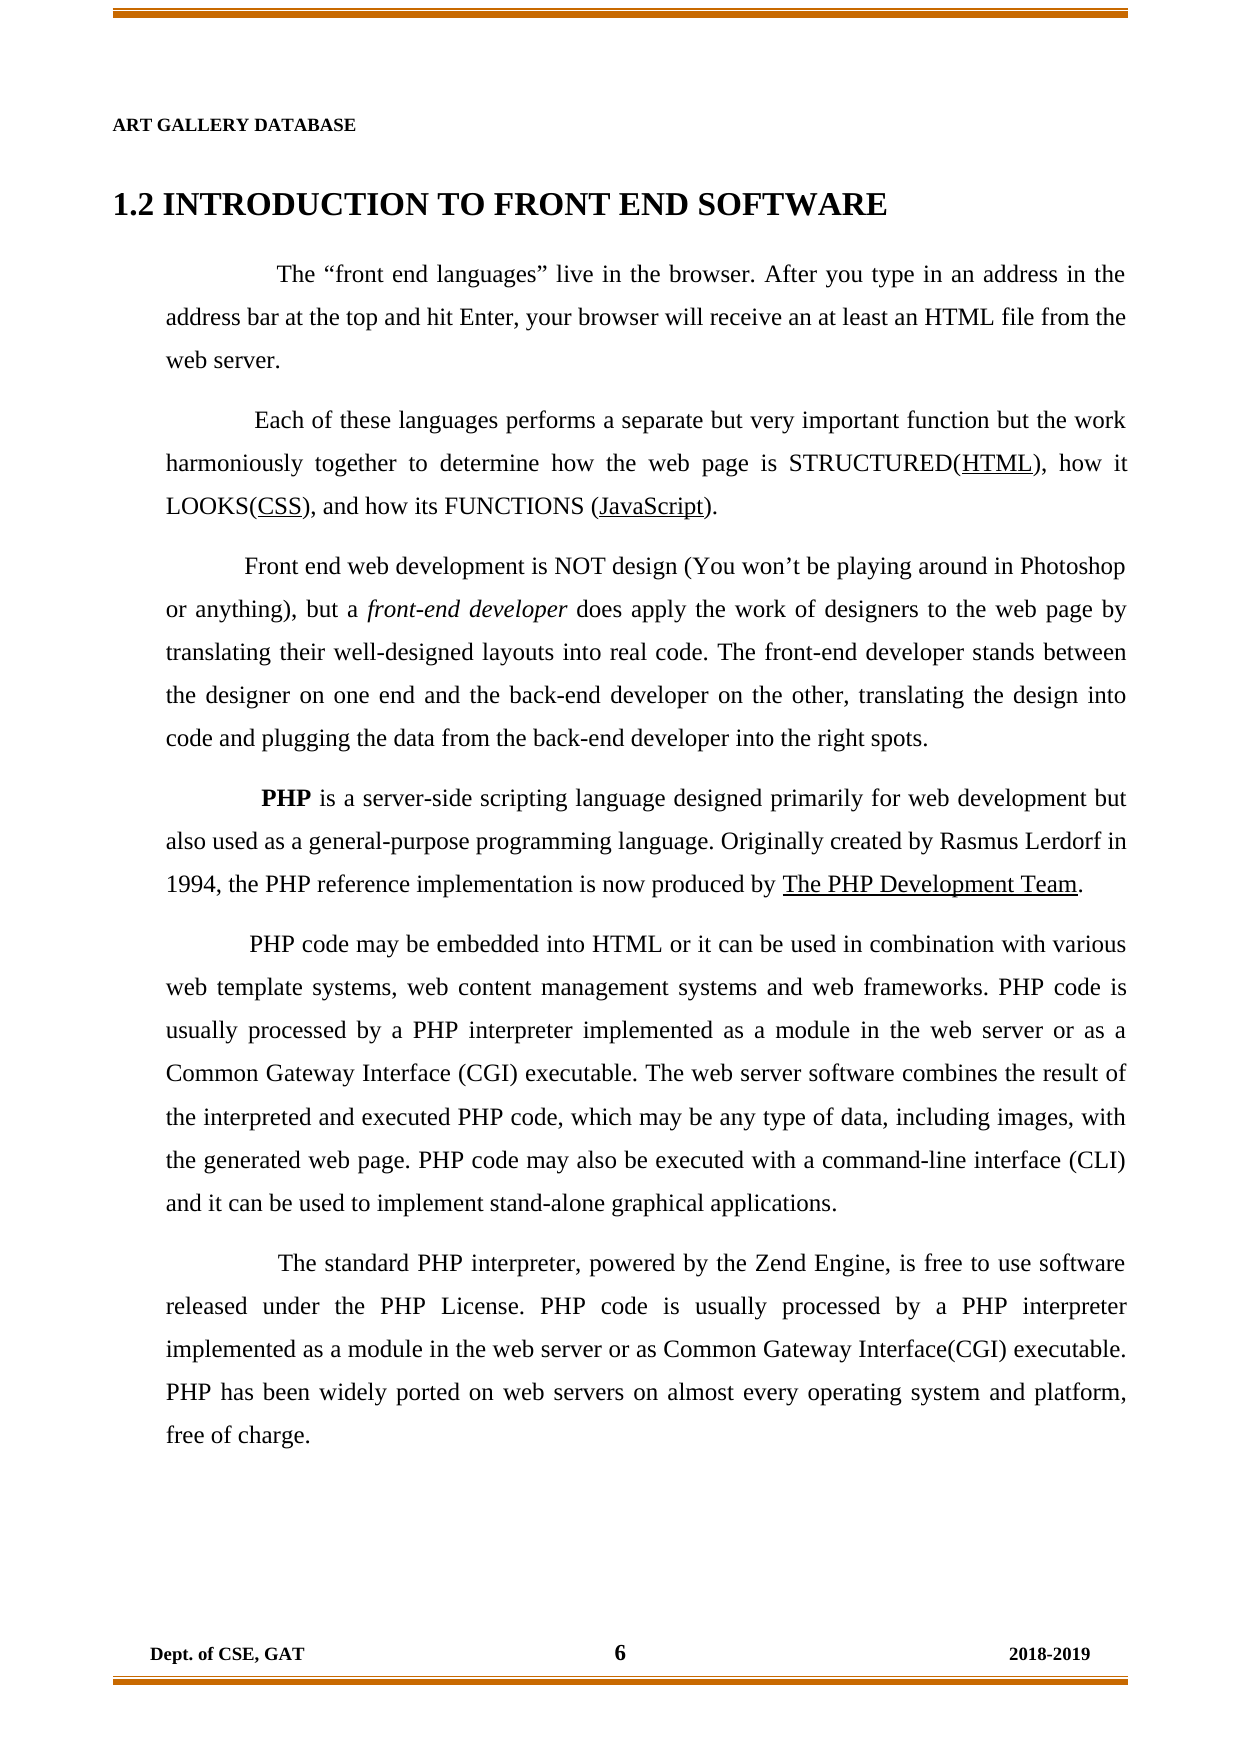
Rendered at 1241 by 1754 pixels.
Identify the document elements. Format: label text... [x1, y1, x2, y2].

text The “front end languages” live in the browser. After you type in an address in the address bar at the top and hit Enter, your browser will receive an at least an HTML file from the web server. [166, 259, 1128, 374]
text The standard PHP interpreter, powered by the Zend Engine, is free to use software released under the PHP License. PHP code is usually processed by a PHP interpreter implemented as a module in the web server or as Common Gateway Interface(CGI) executable. PHP has been widely ported on web servers on almost every operating system and platform, free of charge. [166, 1248, 1128, 1449]
text 1.2 INTRODUCTION TO FRONT END SOFTWARE [112, 184, 1128, 223]
text Front end web development is NOT design (You won’t be playing around in Photoshop or anything), but a front-end developer does apply the work of designers to the web page by translating their well-designed layouts into real code. The front-end developer stands between the designer on one end and the back-end developer on the other, translating the design into code and plugging the data from the back-end developer into the right spots. [166, 551, 1128, 752]
text Each of these languages performs a separate but very important function but the work harmoniously together to determine how the web page is STRUCTURED(HTML), how it LOOKS(CSS), and how its FUNCTIONS (JavaScript). [166, 405, 1128, 520]
text PHP is a server-side scripting language designed primarily for web development but also used as a general-purpose programming language. Originally created by Rasmus Lerdorf in 1994, the PHP reference implementation is now produced by The PHP Development Team. [166, 783, 1128, 898]
text PHP code may be embedded into HTML or it can be used in combination with various web template systems, web content management systems and web frameworks. PHP code is usually processed by a PHP interpreter implemented as a module in the web server or as a Common Gateway Interface (CGI) executable. The web server software combines the result of the interpreted and executed PHP code, which may be any type of data, including images, with the generated web page. PHP code may also be executed with a command-line interface (CLI) and it can be used to implement stand-alone graphical applications. [166, 929, 1128, 1217]
